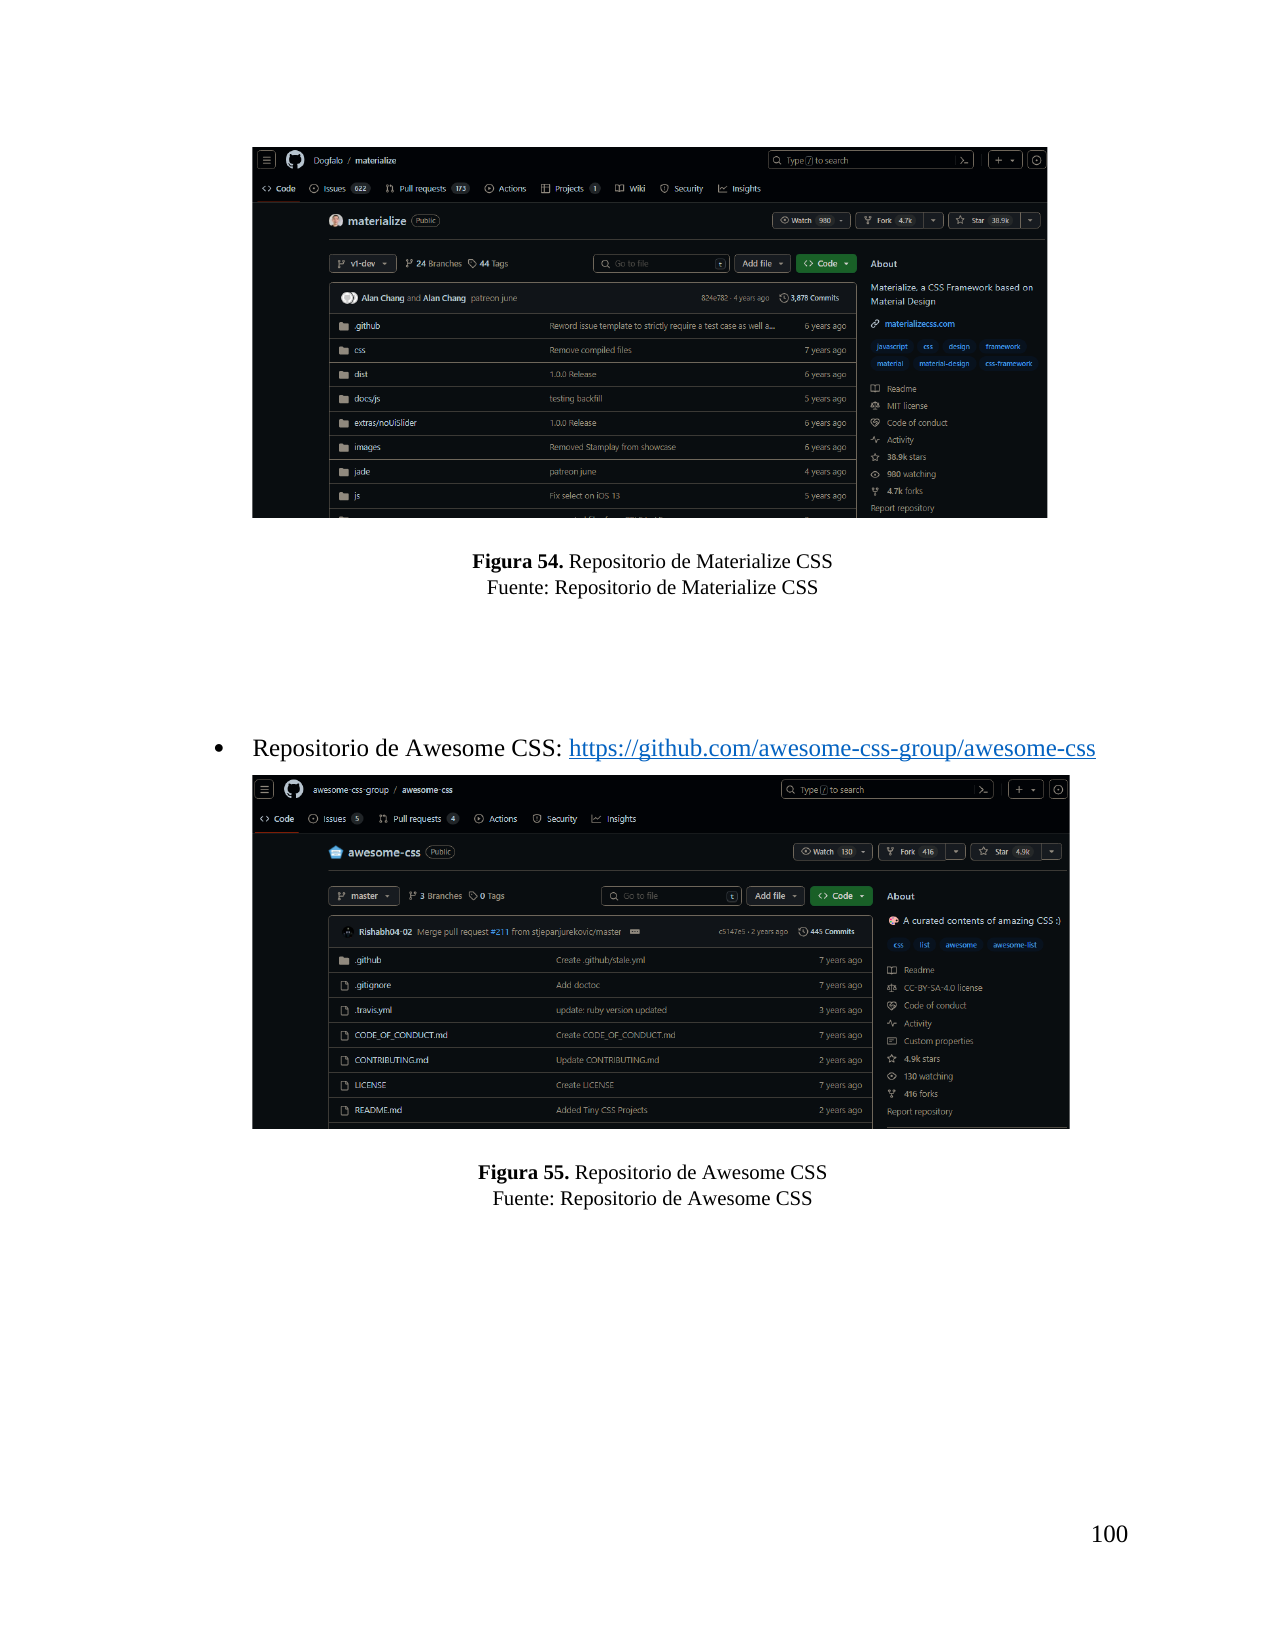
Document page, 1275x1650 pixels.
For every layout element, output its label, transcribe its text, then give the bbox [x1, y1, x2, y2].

picture [252, 775, 1070, 1129]
picture [252, 147, 1048, 518]
text Figura 54. Repositorio de Materialize CSS [177, 549, 1128, 573]
text Fuente: Repositorio de Awesome CSS [177, 1186, 1128, 1210]
text Fuente: Repositorio de Materialize CSS [177, 574, 1128, 599]
text Figura 55. Repositorio de Awesome CSS [177, 1160, 1128, 1184]
list Repositorio de Awesome CSS: https://github.com/awesome-css-group/awesome-css [215, 733, 1128, 761]
